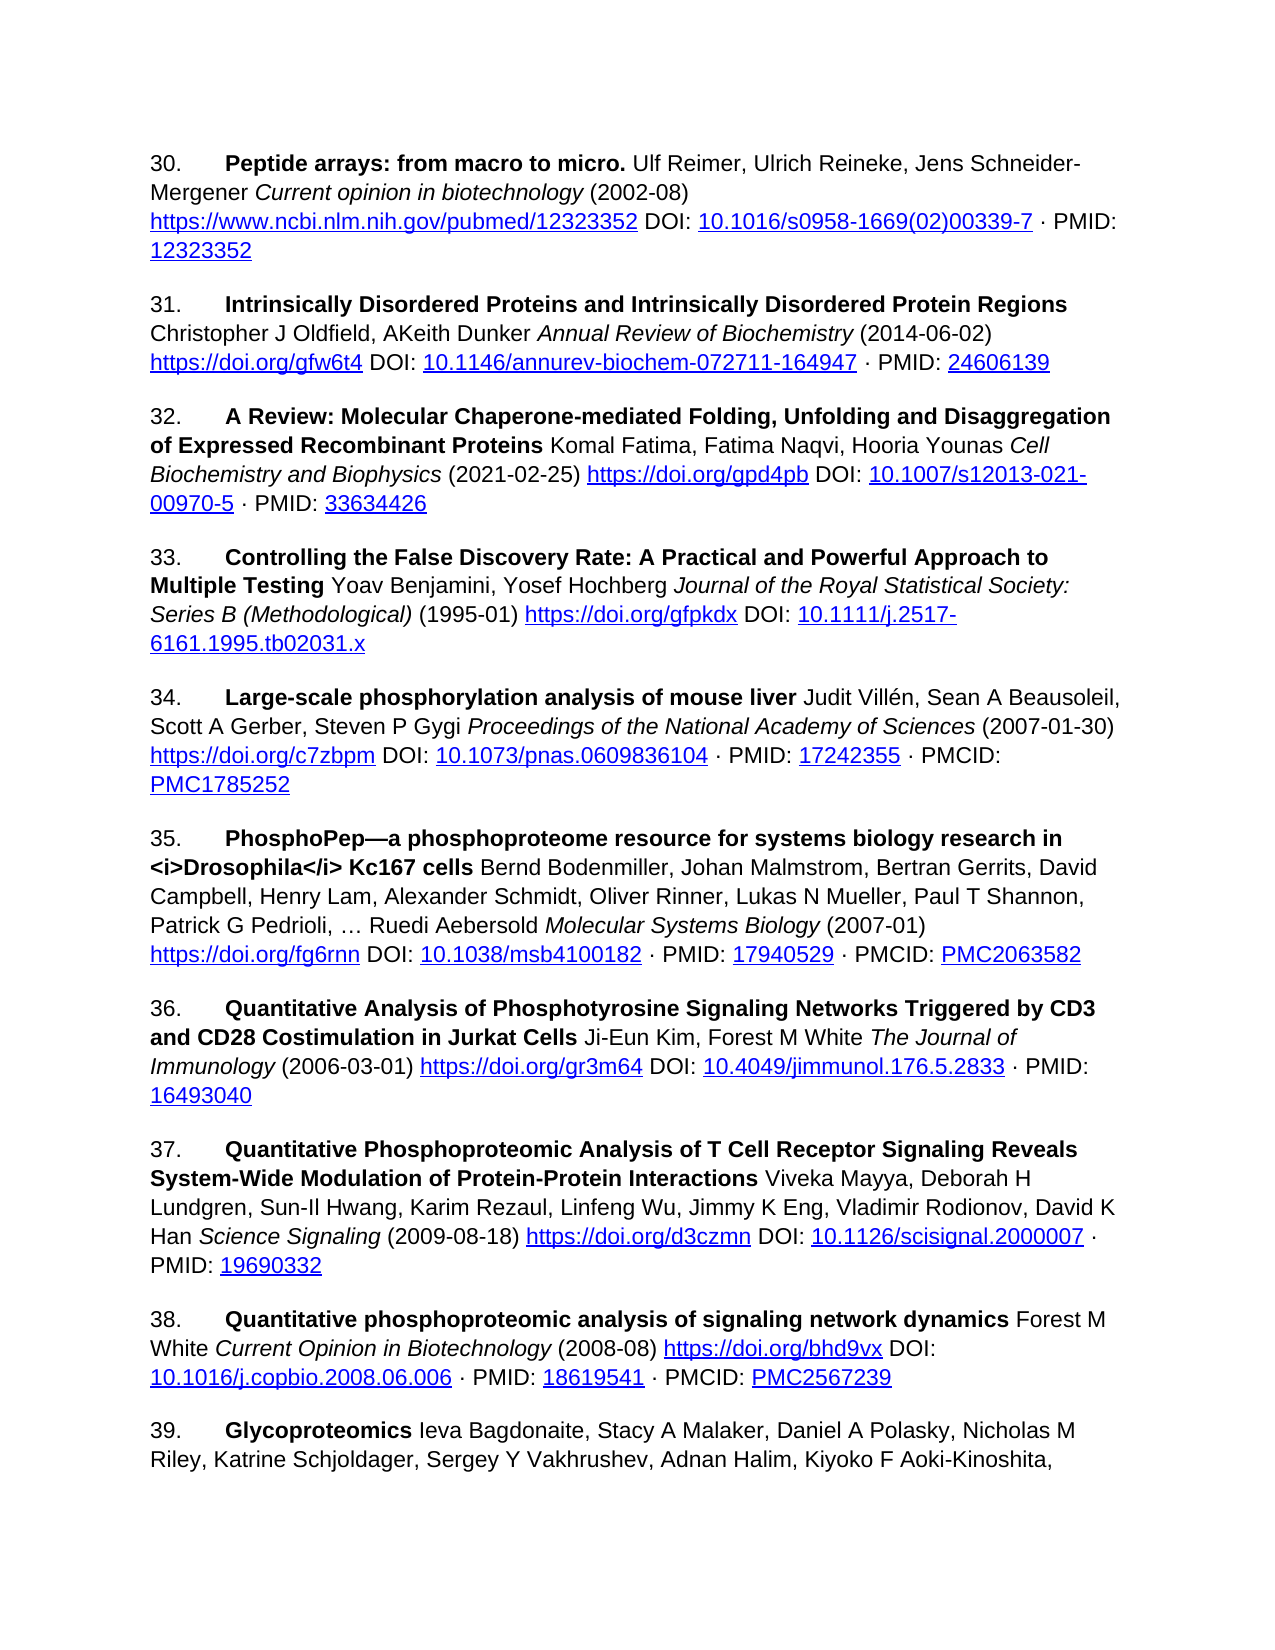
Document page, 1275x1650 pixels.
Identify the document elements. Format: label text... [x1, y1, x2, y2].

text 35. PhosphoPep—a phosphoproteome resource for systems biology research in <i>Drosophila</i> Kc167 cells Bernd Bodenmiller, Johan Malmstrom, Bertran Gerrits, David Campbell, Henry Lam, Alexander Schmidt, Oliver Rinner, Lukas N Mueller, Paul T Shannon, Patrick G Pedrioli, … Ruedi Aebersold Molecular Systems Biology (2007-01) https://doi.org/fg6rnn DOI: 10.1038/msb4100182 · PMID: 17940529 · PMCID: PMC2063582 [150, 825, 1125, 967]
text 34. Large-scale phosphorylation analysis of mouse liver Judit Villén, Sean A Beausoleil, Scott A Gerber, Steven P Gygi Proceedings of the National Academy of Sciences (2007-01-30) https://doi.org/c7zbpm DOI: 10.1073/pnas.0609836104 · PMID: 17242355 · PMCID: PMC1785252 [150, 684, 1125, 798]
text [150, 1417, 1125, 1473]
text 32. A Review: Molecular Chaperone-mediated Folding, Unfolding and Disaggregation of Expressed Recombinant Proteins Komal Fatima, Fatima Naqvi, Hooria Younas Cell Biochemistry and Biophysics (2021-02-25) https://doi.org/gpd4pb DOI: 10.1007/s12013-021-00970-5 · PMID: 33634426 [150, 403, 1125, 516]
text 37. Quantitative Phosphoproteomic Analysis of T Cell Receptor Signaling Reveals System-Wide Modulation of Protein-Protein Interactions Viveka Mayya, Deborah H Lundgren, Sun-Il Hwang, Karim Rezaul, Linfeng Wu, Jimmy K Eng, Vladimir Rodionov, David K Han Science Signaling (2009-08-18) https://doi.org/d3czmn DOI: 10.1126/scisignal.2000007 · PMID: 19690332 [150, 1136, 1125, 1278]
text 31. Intrinsically Disordered Proteins and Intrinsically Disordered Protein Regions Christopher J Oldfield, AKeith Dunker Annual Review of Biochemistry (2014-06-02) https://doi.org/gfw6t4 DOI: 10.1146/annurev-biochem-072711-164947 · PMID: 24606139 [150, 291, 1125, 375]
text 33. Controlling the False Discovery Rate: A Practical and Powerful Approach to Multiple Testing Yoav Benjamini, Yosef Hochberg Journal of the Royal Statistical Society: Series B (Methodological) (1995-01) https://doi.org/gfpkdx DOI: 10.1111/j.2517-6161.1995.tb02031.x [150, 543, 1125, 657]
text 30. Peptide arrays: from macro to micro. Ulf Reimer, Ulrich Reineke, Jens Schneider-Mergener Current opinion in biotechnology (2002-08) https://www.ncbi.nlm.nih.gov/pubmed/12323352 DOI: 10.1016/s0958-1669(02)00339-7 · PMID: 12323352 [150, 150, 1125, 263]
text 38. Quantitative phosphoproteomic analysis of signaling network dynamics Forest M White Current Opinion in Biotechnology (2008-08) https://doi.org/bhd9vx DOI: 10.1016/j.copbio.2008.06.006 · PMID: 18619541 · PMCID: PMC2567239 [150, 1306, 1125, 1390]
text 36. Quantitative Analysis of Phosphotyrosine Signaling Networks Triggered by CD3 and CD28 Costimulation in Jurkat Cells Ji-Eun Kim, Forest M White The Journal of Immunology (2006-03-01) https://doi.org/gr3m64 DOI: 10.4049/jimmunol.176.5.2833 · PMID: 16493040 [150, 995, 1125, 1108]
